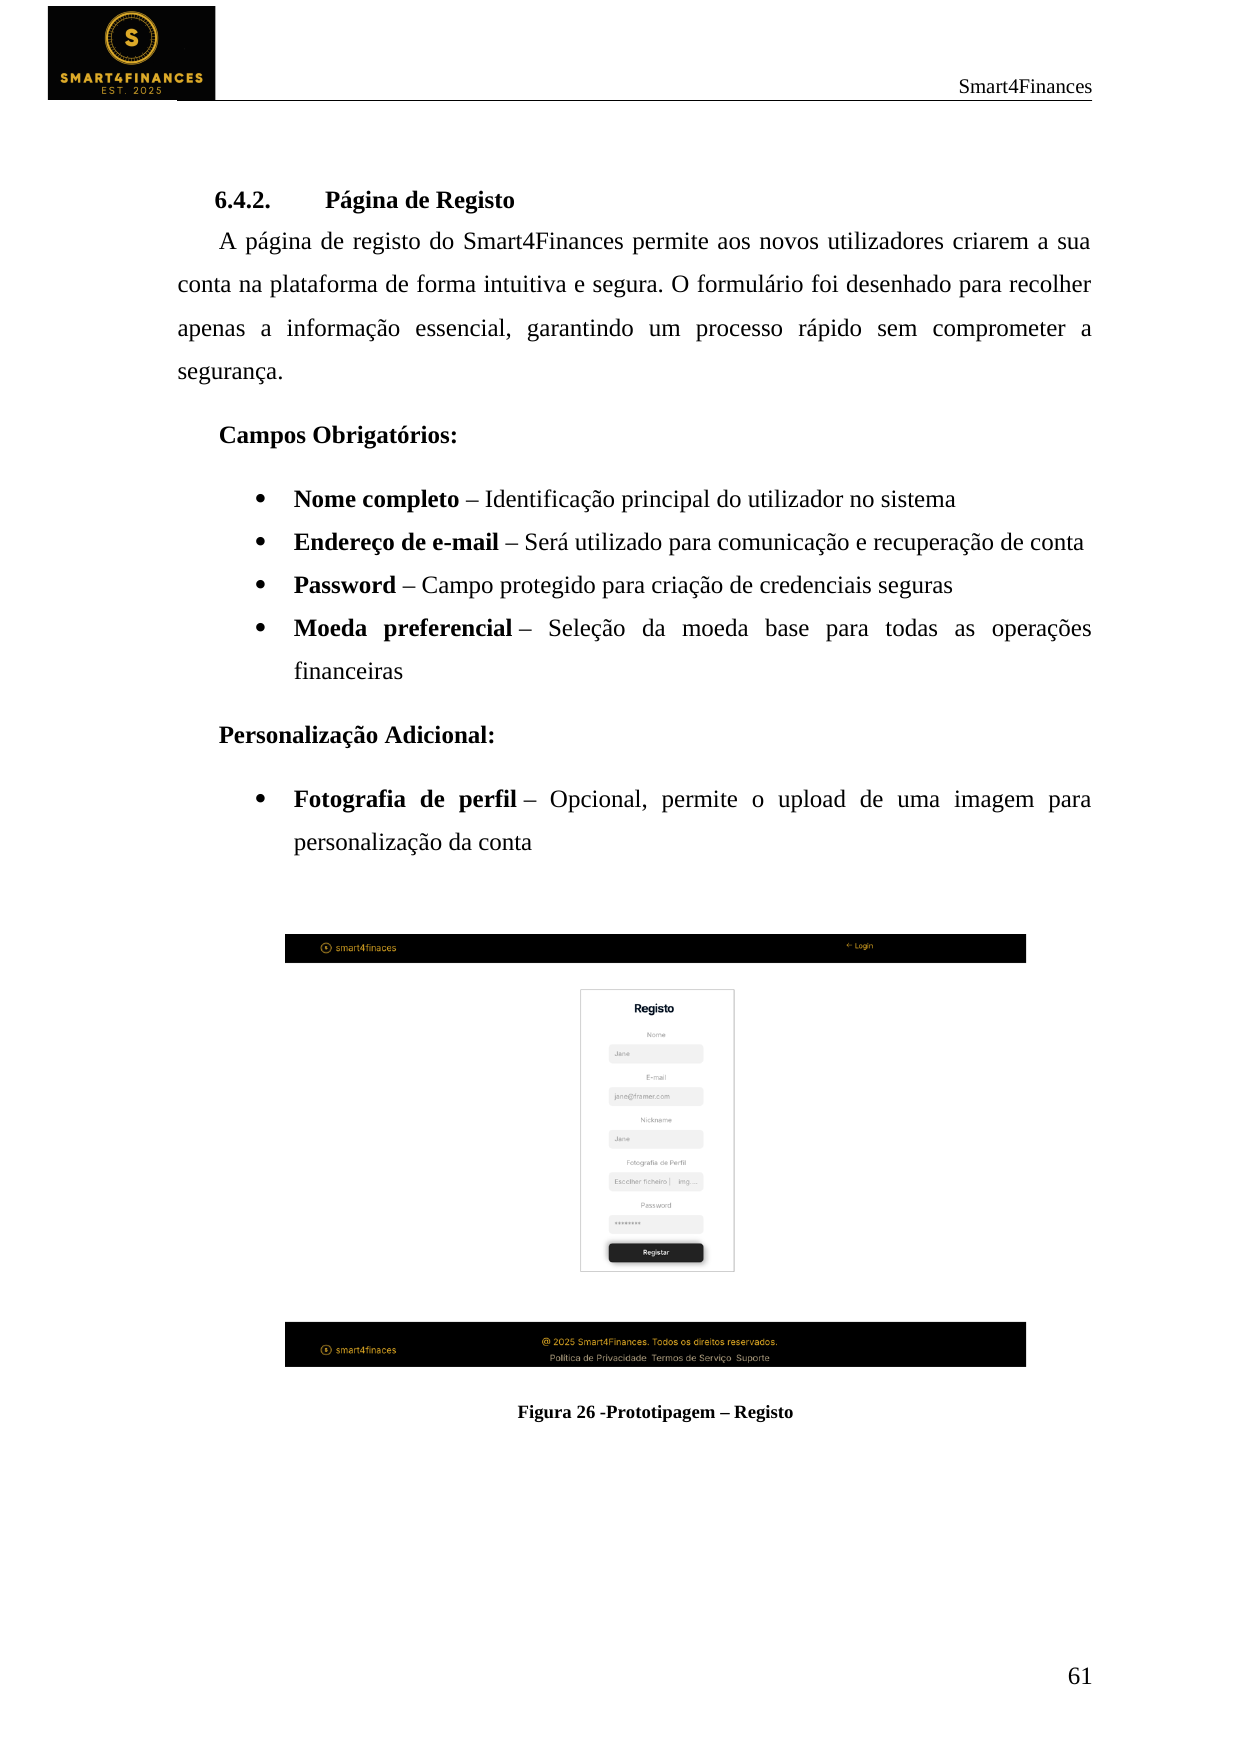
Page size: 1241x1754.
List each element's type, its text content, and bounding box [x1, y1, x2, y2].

list Password – Campo protegido para criação de credenciais seguras [256, 570, 1092, 599]
text Campos Obrigatórios: [177, 420, 1092, 448]
list Fotografia de perfil – Opcional, permite o upload de uma imagem para personalização da conta [256, 784, 1092, 856]
picture [47, 6, 216, 100]
picture [285, 934, 1027, 1367]
text A página de registo do Smart4Finances permite aos novos utilizadores criarem a sua conta na plataforma de forma intuitiva e segura. O formulário foi desenhado para recolher apenas a informação essencial, garantindo um processo rápido sem comprometer a segurança. [177, 226, 1092, 384]
list Endereço de e-mail – Será utilizado para comunicação e recuperação de conta [256, 527, 1092, 556]
list Moeda preferencial – Seleção da moeda base para todas as operações financeiras [256, 613, 1092, 685]
list Nome completo – Identificação principal do utilizador no sistema [256, 484, 1092, 512]
subtitle Página de Registo [214, 185, 1092, 214]
text Personalização Adicional: [177, 720, 1092, 749]
